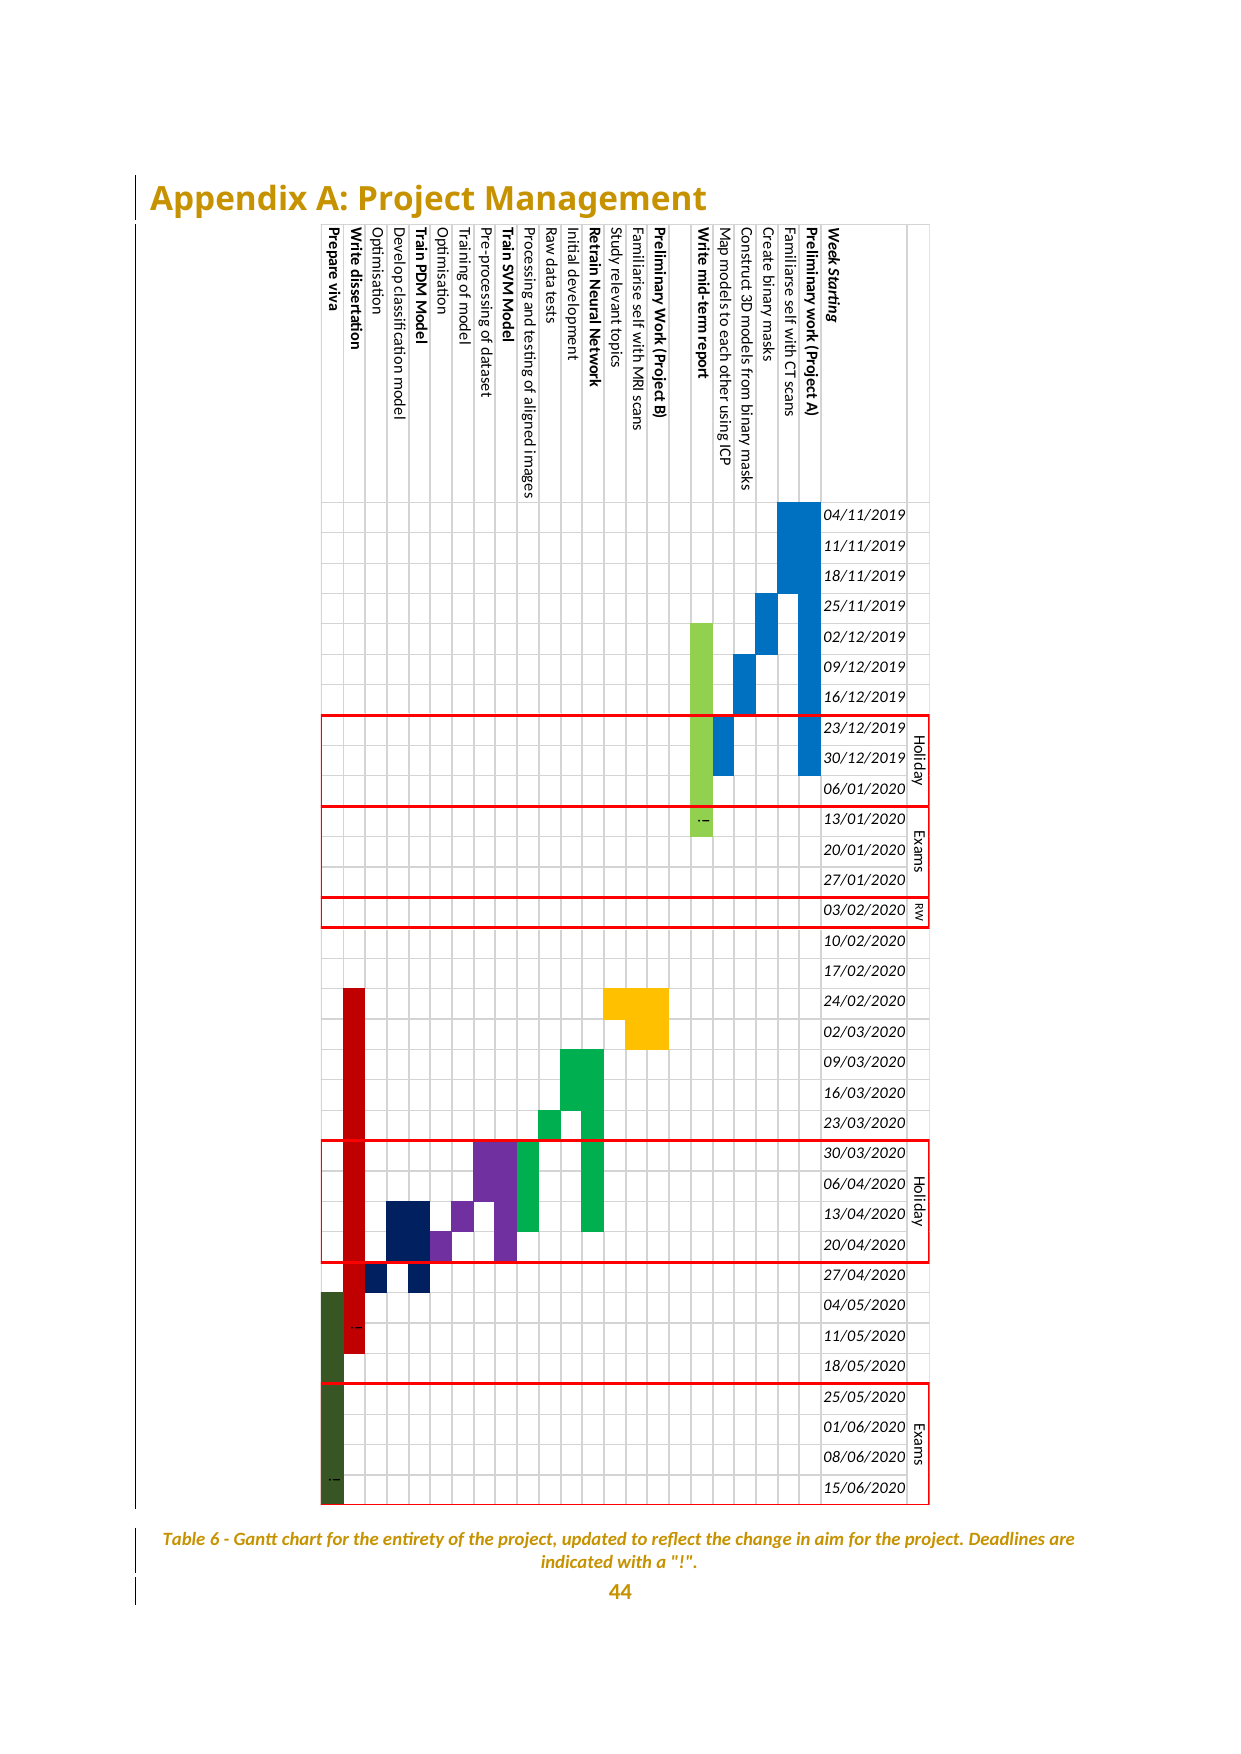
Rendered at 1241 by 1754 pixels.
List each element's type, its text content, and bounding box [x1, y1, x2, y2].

subtitle Appendix A: Project Management [150, 175, 1090, 220]
